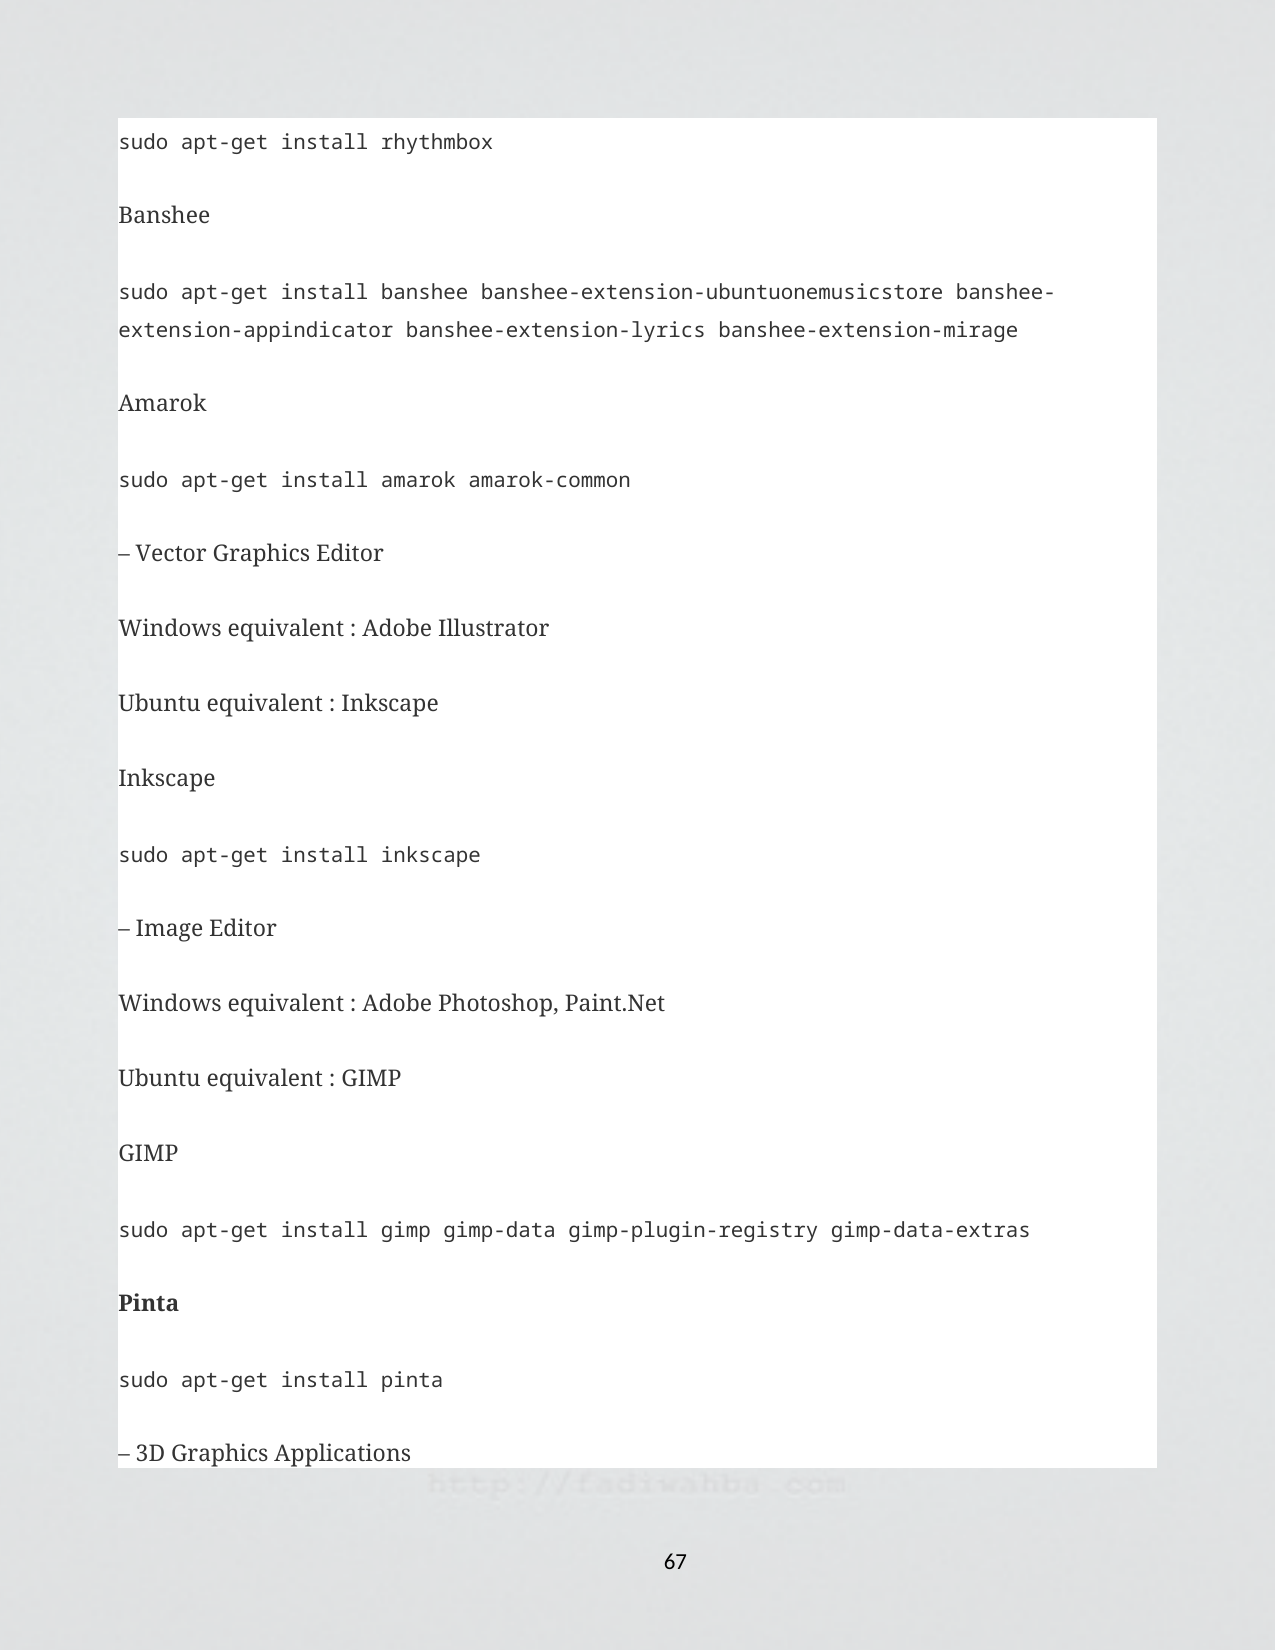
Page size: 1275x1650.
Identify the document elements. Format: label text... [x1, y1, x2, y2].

text sudo apt-get install gimp gimp-data gimp-plugin-registry gimp-data-extras [118, 1206, 1157, 1243]
text – Vector Graphics Editor [118, 531, 1157, 568]
text sudo apt-get install rhythmbox [118, 118, 1157, 156]
text – Image Editor [118, 906, 1157, 943]
text – 3D Graphics Applications [118, 1431, 1157, 1468]
text sudo apt-get install amarok amarok-common [118, 456, 1157, 493]
text Ubuntu equivalent : Inkscape [118, 681, 1157, 718]
text Banshee [118, 193, 1157, 231]
text Pinta [118, 1281, 1157, 1318]
text GIMP [118, 1131, 1157, 1168]
text sudo apt-get install inkscape [118, 831, 1157, 868]
text Ubuntu equivalent : GIMP [118, 1056, 1157, 1093]
text Windows equivalent : Adobe Photoshop, Paint.Net [118, 981, 1157, 1018]
text Windows equivalent : Adobe Illustrator [118, 606, 1157, 643]
text sudo apt-get install pinta [118, 1356, 1157, 1393]
text sudo apt-get install banshee banshee-extension-ubuntuonemusicstore banshee-extension-appindicator banshee-extension-lyrics banshee-extension-mirage [118, 268, 1157, 343]
text Inkscape [118, 756, 1157, 793]
text Amarok [118, 381, 1157, 418]
